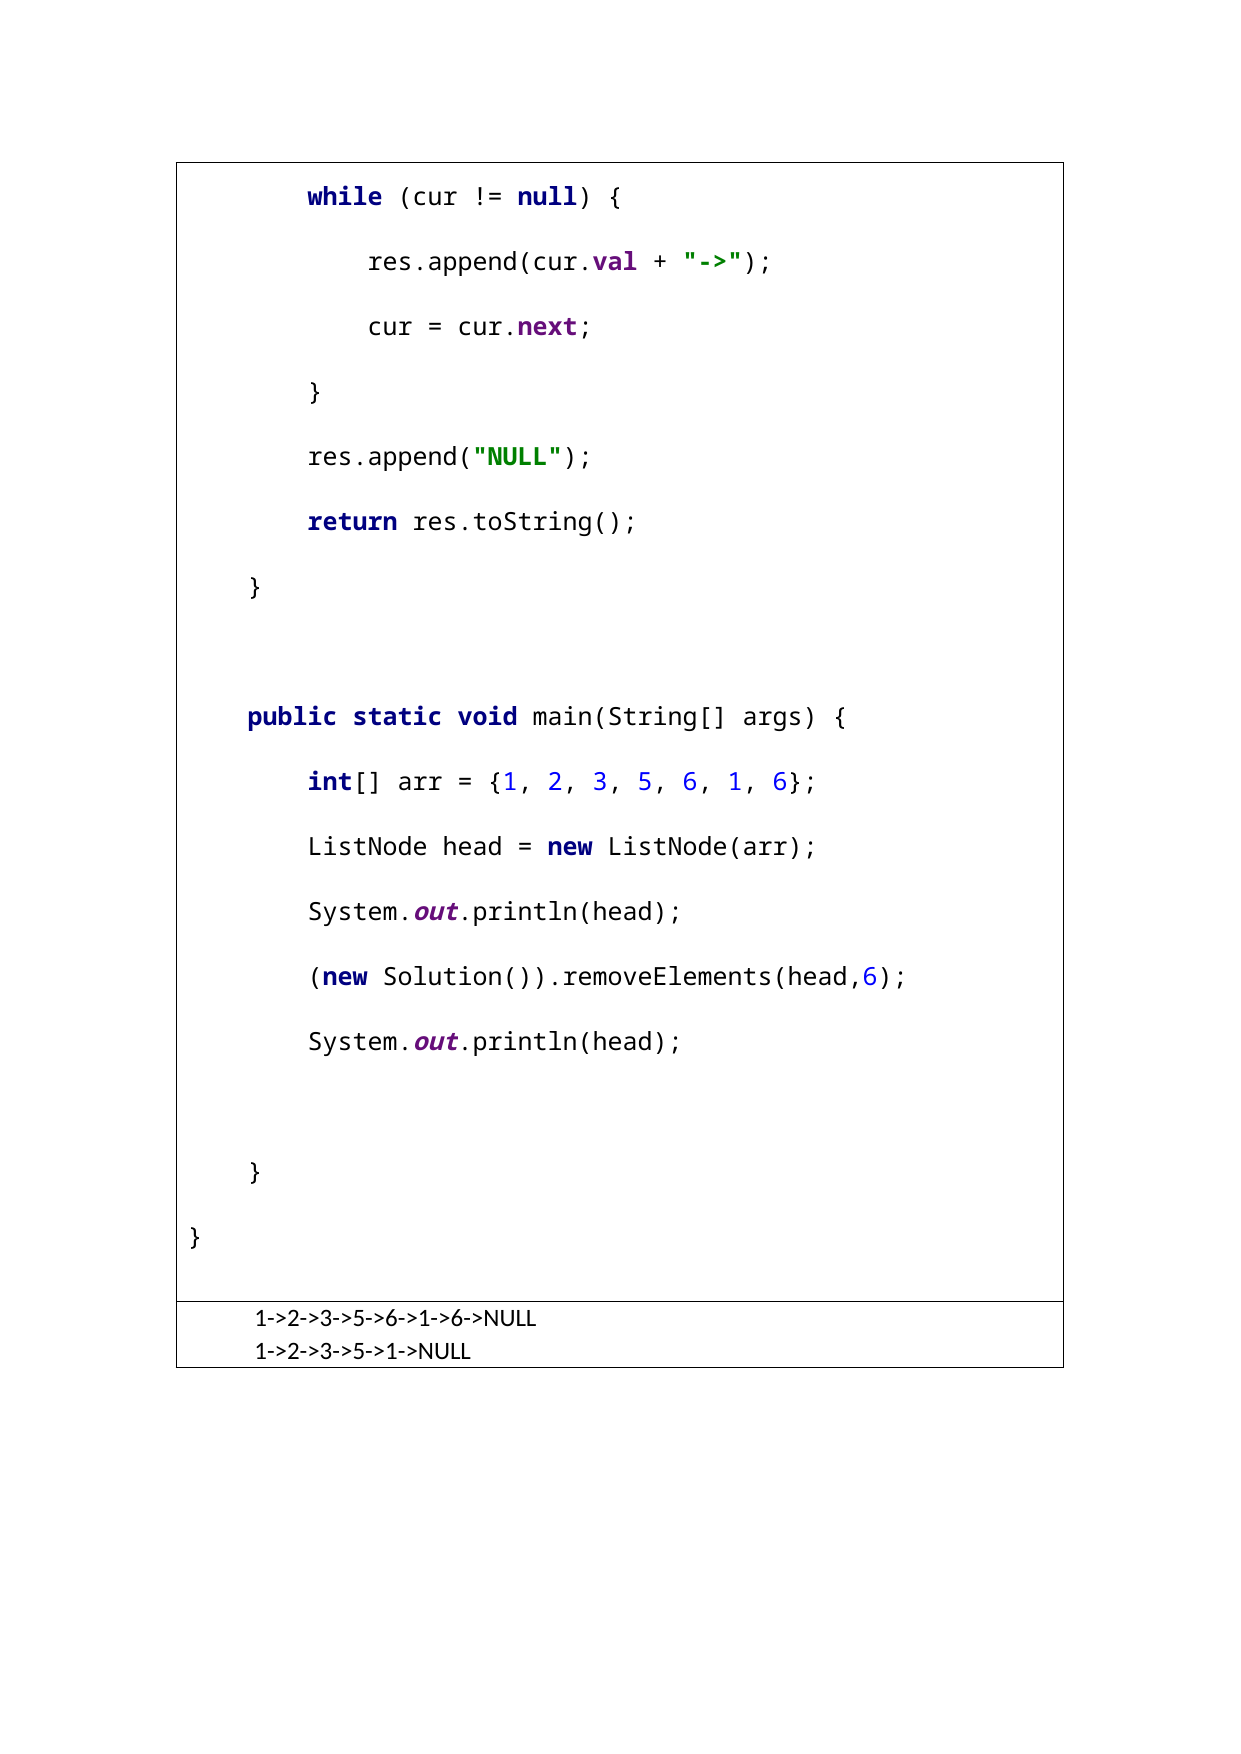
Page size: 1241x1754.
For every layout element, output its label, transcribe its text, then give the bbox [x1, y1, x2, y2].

table_cell 1->2->3->5->6->1->6->NULL 1->2->3->5->1->NULL [177, 1302, 1063, 1367]
